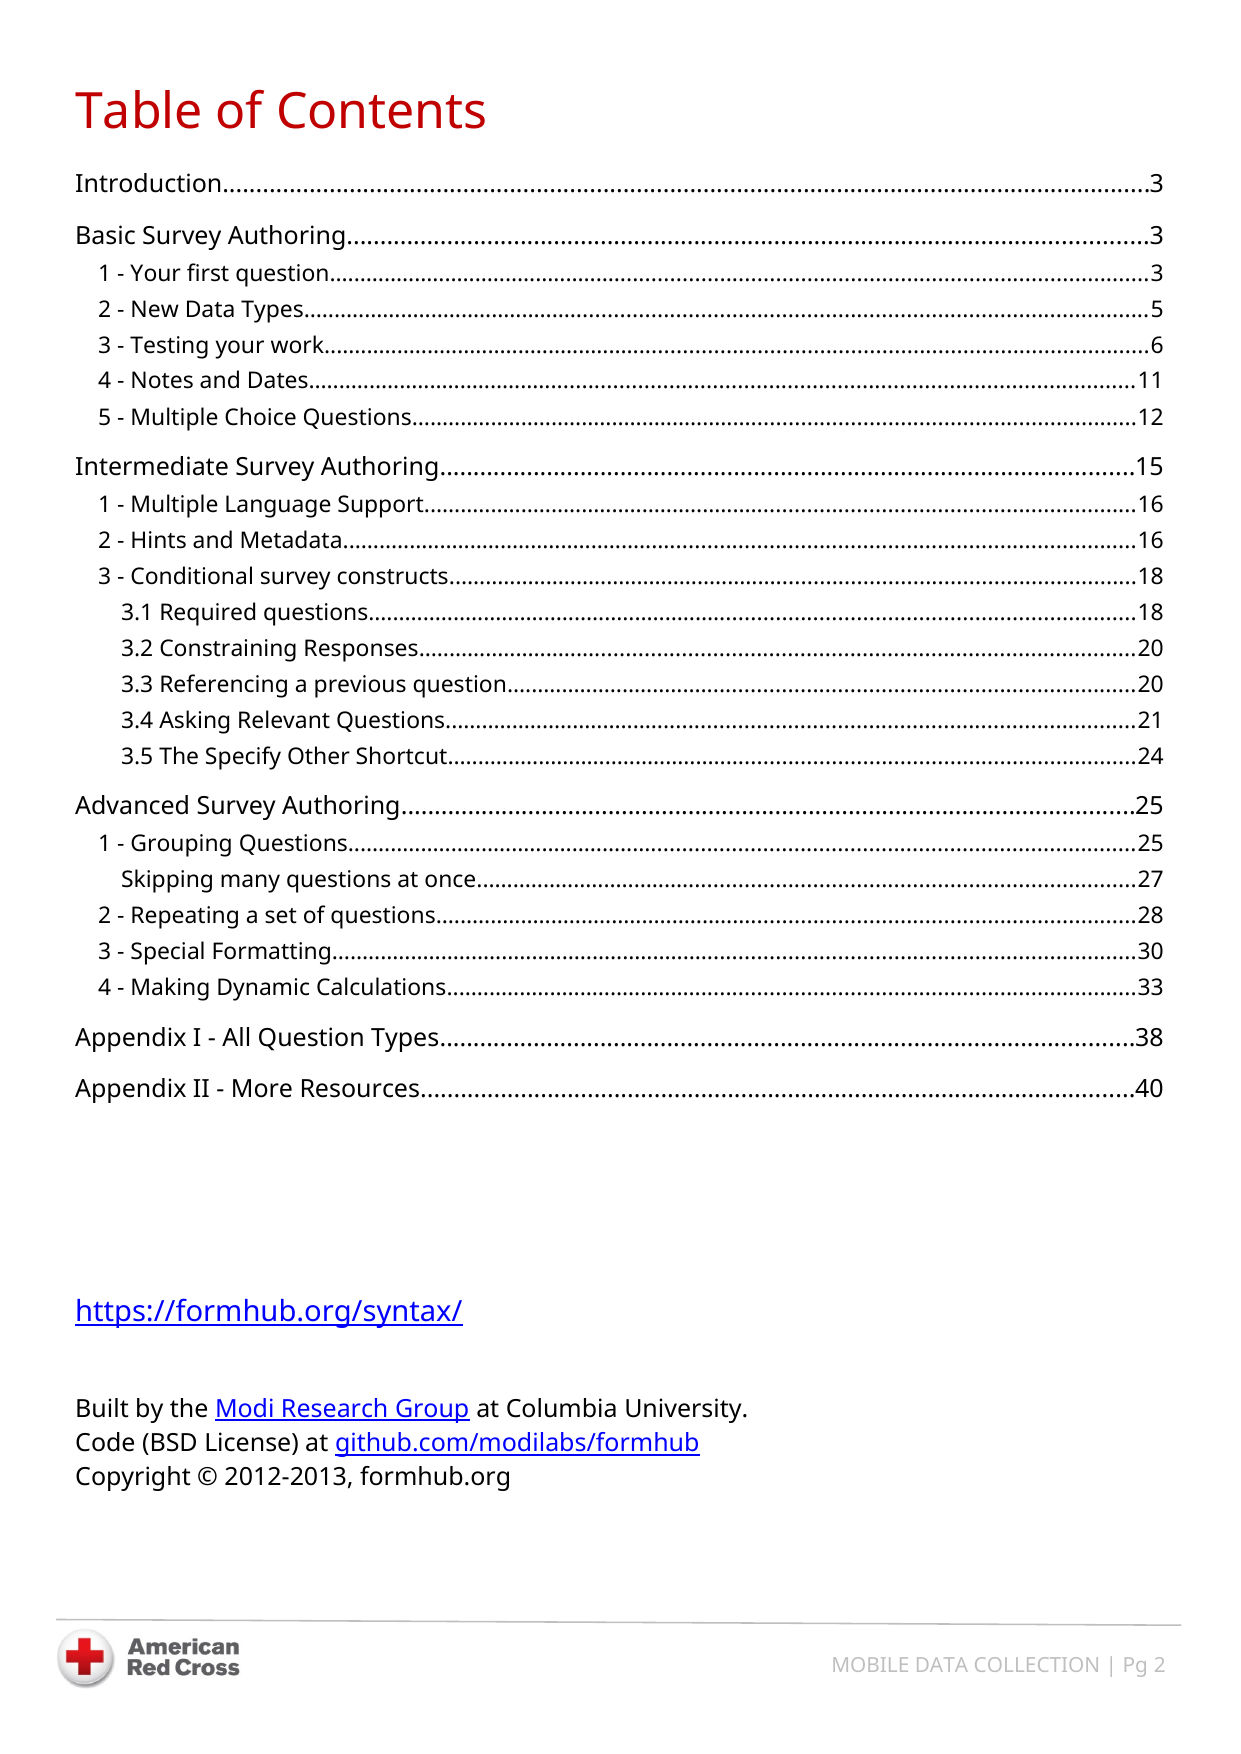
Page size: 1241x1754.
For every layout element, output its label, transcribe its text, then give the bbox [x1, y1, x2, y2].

text Copyright © 2012-2013, formhub.org [75, 1459, 1165, 1493]
text https://formhub.org/syntax/ [75, 1290, 1165, 1330]
picture [37, 1625, 263, 1689]
text Code (BSD License) at github.com/modilabs/formhub [75, 1425, 1165, 1459]
text Built by the Modi Research Group at Columbia University. [75, 1391, 1165, 1425]
